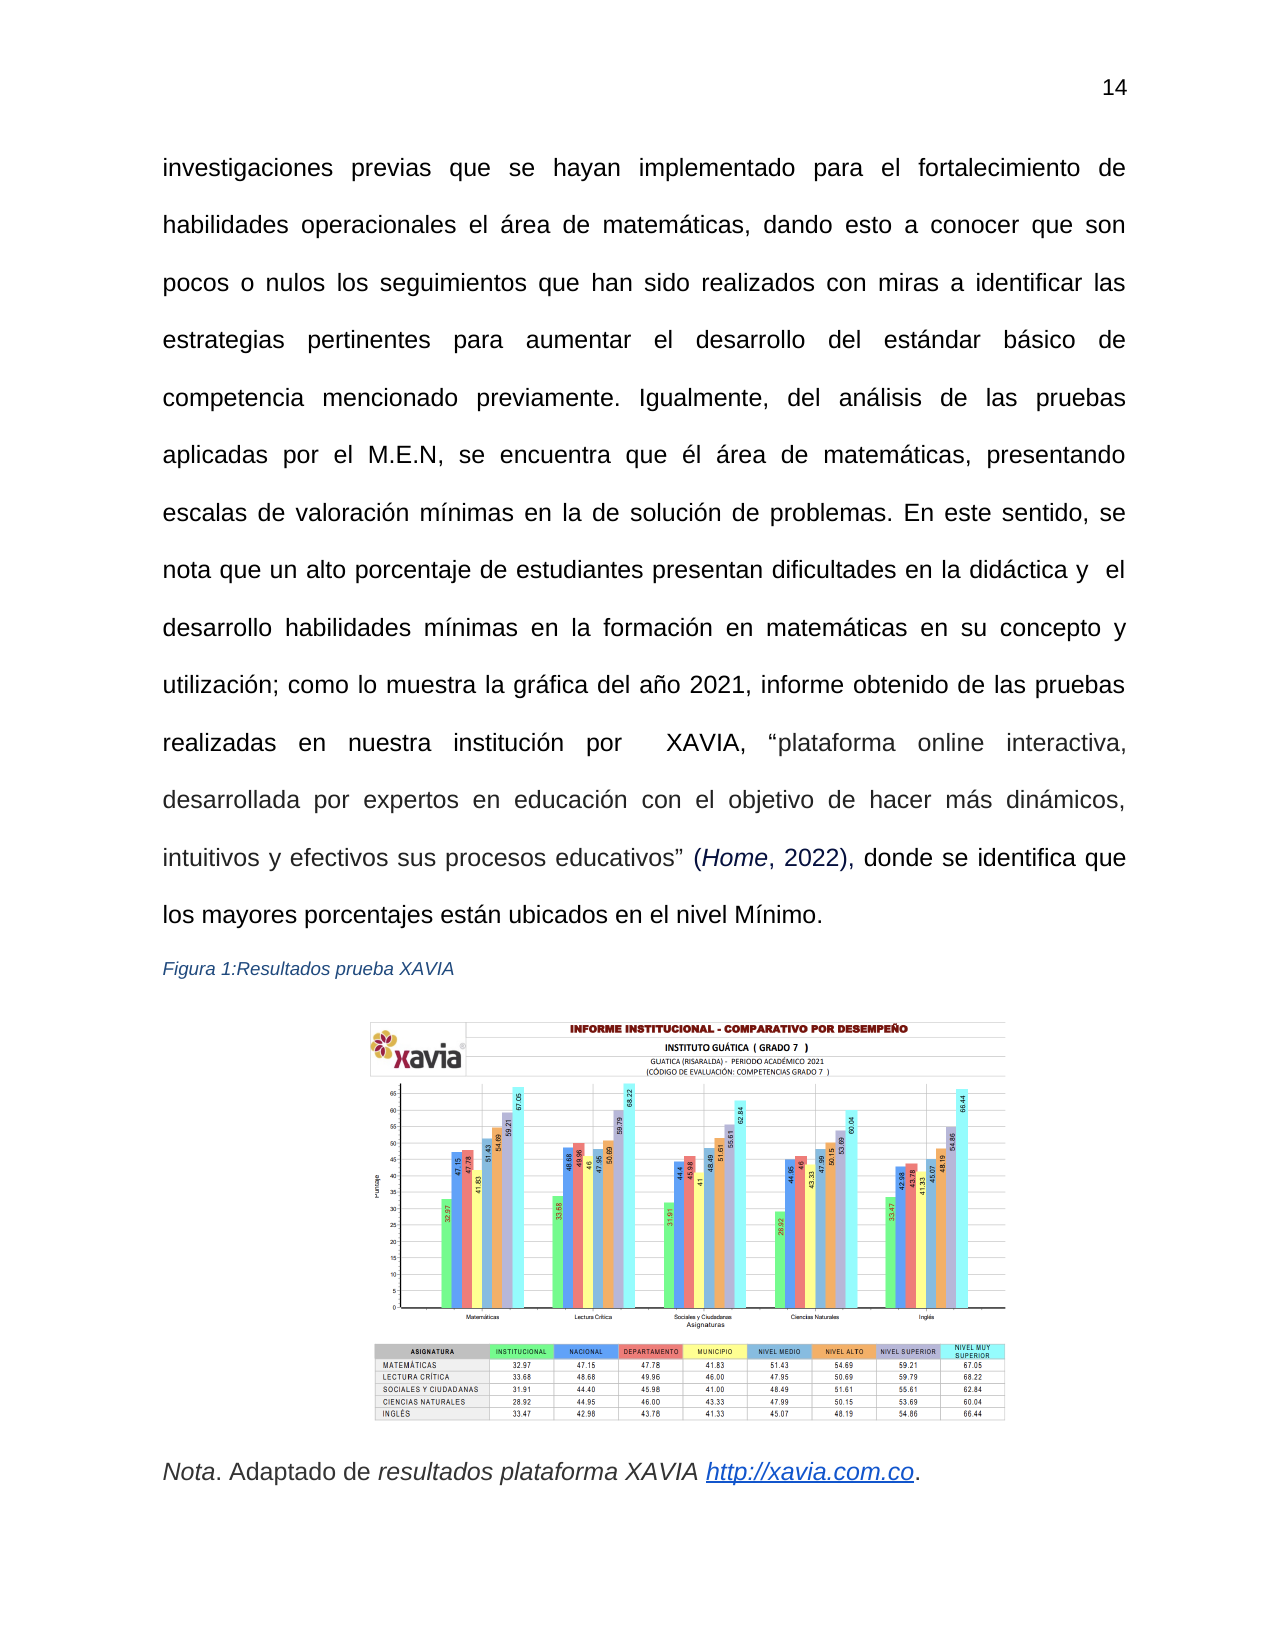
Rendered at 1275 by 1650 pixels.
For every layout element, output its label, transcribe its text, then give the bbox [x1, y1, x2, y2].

text Nota. Adaptado de resultados plataforma XAVIA http://xavia.com.co. [162, 1457, 1127, 1485]
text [162, 153, 1127, 929]
picture [359, 1000, 1006, 1431]
